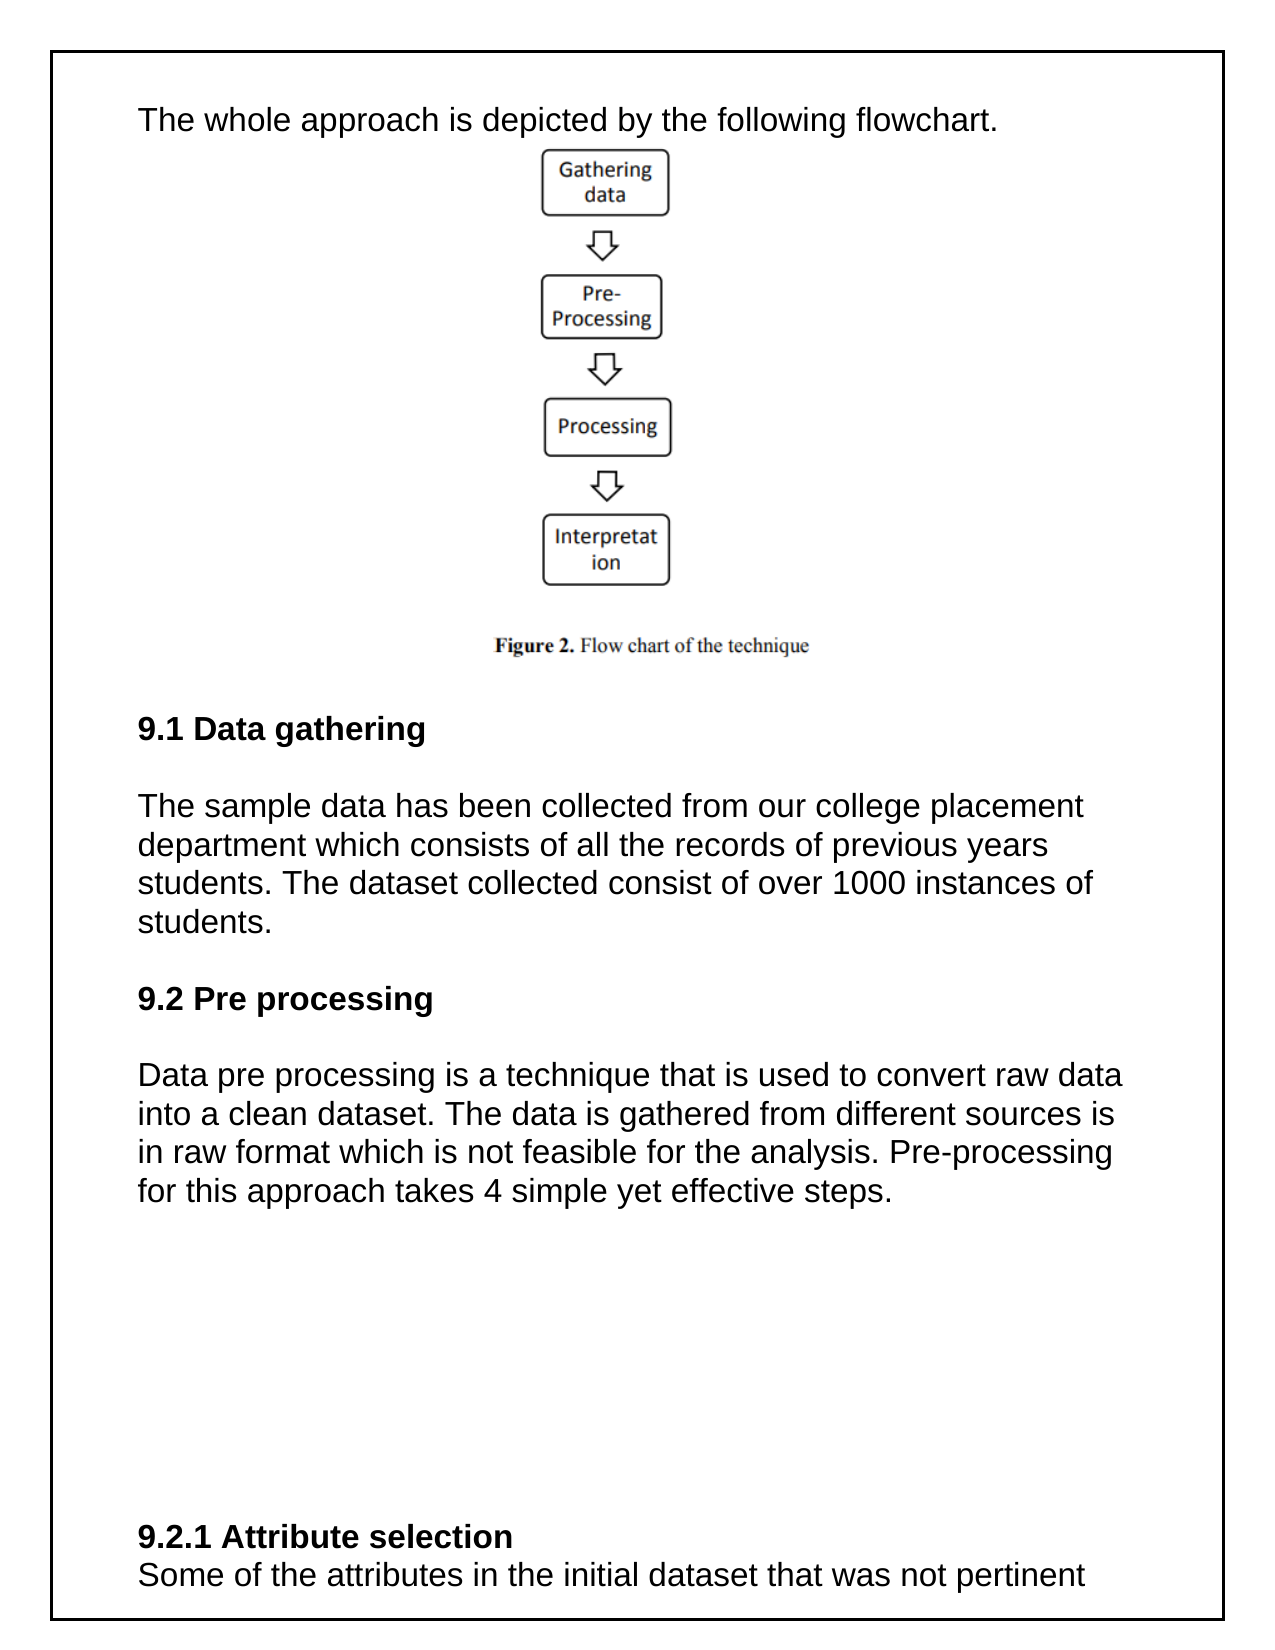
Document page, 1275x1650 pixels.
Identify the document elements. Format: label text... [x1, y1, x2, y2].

picture [442, 138, 833, 671]
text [137, 1555, 1137, 1593]
text 9.1 Data gathering [137, 709, 1137, 748]
text Data pre processing is a technique that is used to convert raw data into a clean dataset. The data is gathered from different sources is in raw format which is not feasible for the analysis. Pre-processing for this approach takes 4 simple yet effective steps. [137, 1055, 1137, 1209]
text The whole approach is depicted by the following flowchart. [137, 100, 1137, 138]
text 9.2 Pre processing [137, 978, 1137, 1017]
text 9.2.1 Attribute selection [137, 1517, 1137, 1555]
text The sample data has been collected from our college placement department which consists of all the records of previous years students. The dataset collected consist of over 1000 instances of students. [137, 786, 1137, 940]
